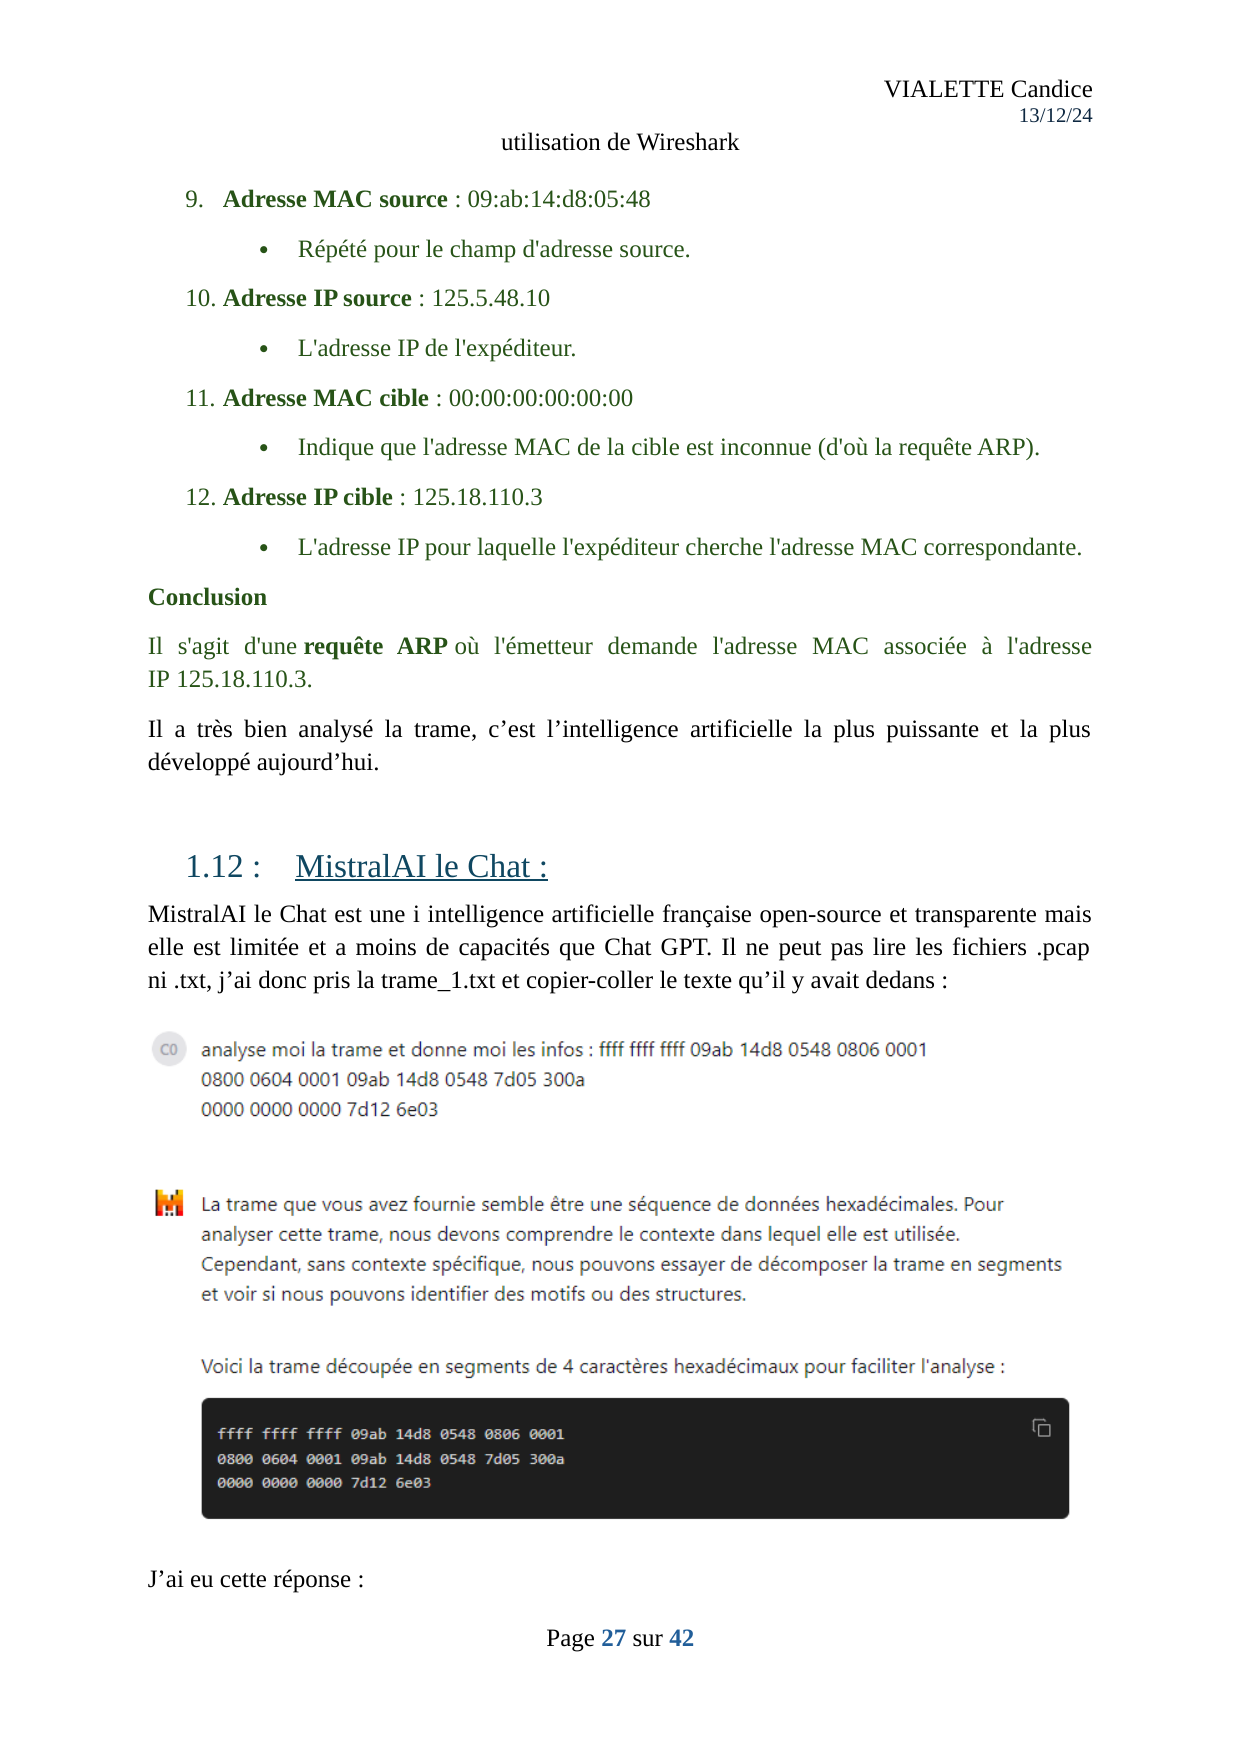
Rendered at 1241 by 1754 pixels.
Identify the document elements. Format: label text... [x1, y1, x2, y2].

picture [147, 1014, 1093, 1544]
list Adresse IP cible : 125.18.110.3 [185, 482, 1093, 511]
text J’ai eu cette réponse : [148, 1564, 1093, 1593]
list Adresse IP source : 125.5.48.10 [185, 283, 1093, 312]
list Indique que l'adresse MAC de la cible est inconnue (d'où la requête ARP). [260, 432, 1093, 461]
list Répété pour le champ d'adresse source. [260, 234, 1093, 262]
text Il a très bien analysé la trame, c’est l’intelligence artificielle la plus puissante et la plus développé aujourd’hui. [148, 714, 1093, 776]
text Conclusion [148, 582, 1093, 610]
text Il s'agit d'une requête ARP où l'émetteur demande l'adresse MAC associée à l'adresse IP 125.18.110.3. [148, 631, 1093, 693]
list L'adresse IP de l'expéditeur. [260, 333, 1093, 362]
subtitle MistralAI le Chat : [185, 846, 1093, 885]
text MistralAI le Chat est une i intelligence artificielle française open-source et transparente mais elle est limitée et a moins de capacités que Chat GPT. Il ne peut pas lire les fichiers .pcap ni .txt, j’ai donc pris la trame_1.txt et copier-coller le texte qu’il y avait dedans : [148, 899, 1093, 993]
list Adresse MAC source : 09:ab:14:d8:05:48 [185, 184, 1093, 213]
list L'adresse IP pour laquelle l'expéditeur cherche l'adresse MAC correspondante. [260, 532, 1093, 561]
list Adresse MAC cible : 00:00:00:00:00:00 [185, 383, 1093, 412]
